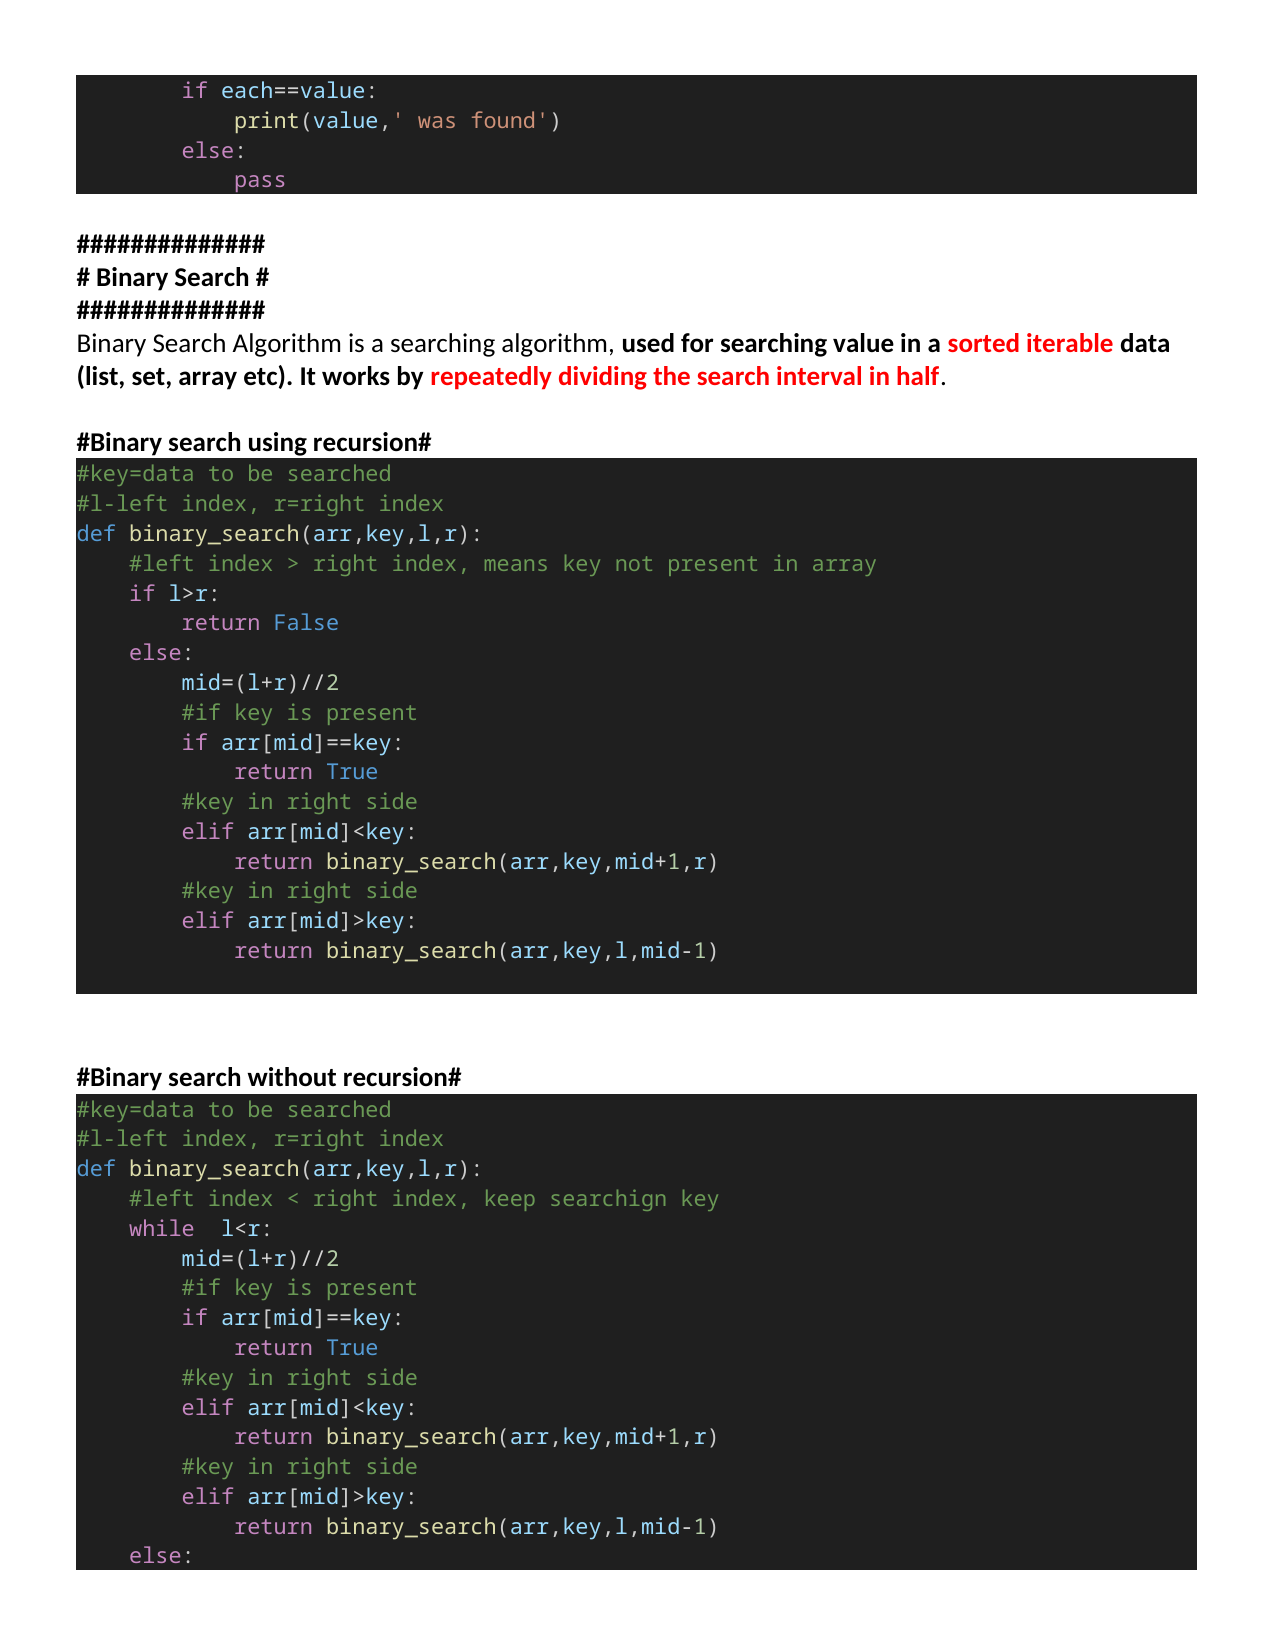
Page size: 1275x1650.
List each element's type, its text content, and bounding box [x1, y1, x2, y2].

text print(value,' was found') [76, 105, 1197, 134]
text elif arr[mid]>key: [76, 905, 1197, 935]
text #key in right side [76, 1451, 1197, 1481]
text #key=data to be searched [76, 458, 1197, 488]
text ############## [76, 227, 1197, 260]
text return binary_search(arr,key,mid+1,r) [76, 846, 1197, 875]
text elif arr[mid]>key: [76, 1481, 1197, 1511]
text def binary_search(arr,key,l,r): [76, 518, 1197, 548]
text #key in right side [76, 1362, 1197, 1392]
text #key in right side [76, 875, 1197, 905]
text if arr[mid]==key: [76, 1302, 1197, 1332]
text else: [76, 134, 1197, 164]
text mid=(l+r)//2 [76, 667, 1197, 697]
text else: [76, 637, 1197, 667]
text return True [76, 756, 1197, 786]
text elif arr[mid]<key: [76, 1392, 1197, 1421]
text mid=(l+r)//2 [76, 1243, 1197, 1272]
text return True [76, 1332, 1197, 1362]
text #Binary search using recursion# [76, 425, 1197, 458]
text #if key is present [76, 1272, 1197, 1302]
text if l>r: [76, 577, 1197, 607]
text #key=data to be searched [76, 1094, 1197, 1123]
text #key in right side [76, 786, 1197, 816]
text #Binary search without recursion# [76, 1061, 1197, 1094]
text while l<r: [76, 1213, 1197, 1243]
text #l-left index, r=right index [76, 1123, 1197, 1153]
text Binary Search Algorithm is a searching algorithm, used for searching value in a sorted iterable data (list, set, array etc). It works by repeatedly dividing the search interval in half. [76, 326, 1197, 392]
text if each==value: [76, 75, 1197, 105]
text if arr[mid]==key: [76, 726, 1197, 756]
text #left index > right index, means key not present in array [76, 548, 1197, 577]
text return binary_search(arr,key,mid+1,r) [76, 1421, 1197, 1451]
text return binary_search(arr,key,l,mid-1) [76, 935, 1197, 965]
text return False [76, 607, 1197, 637]
text elif arr[mid]<key: [76, 816, 1197, 846]
text return binary_search(arr,key,l,mid-1) [76, 1511, 1197, 1541]
text def binary_search(arr,key,l,r): [76, 1153, 1197, 1183]
text # Binary Search # [76, 260, 1197, 293]
text #if key is present [76, 697, 1197, 726]
text ############## [76, 293, 1197, 326]
text #left index < right index, keep searchign key [76, 1183, 1197, 1213]
text pass [76, 164, 1197, 194]
text else: [76, 1541, 1197, 1570]
text #l-left index, r=right index [76, 488, 1197, 518]
